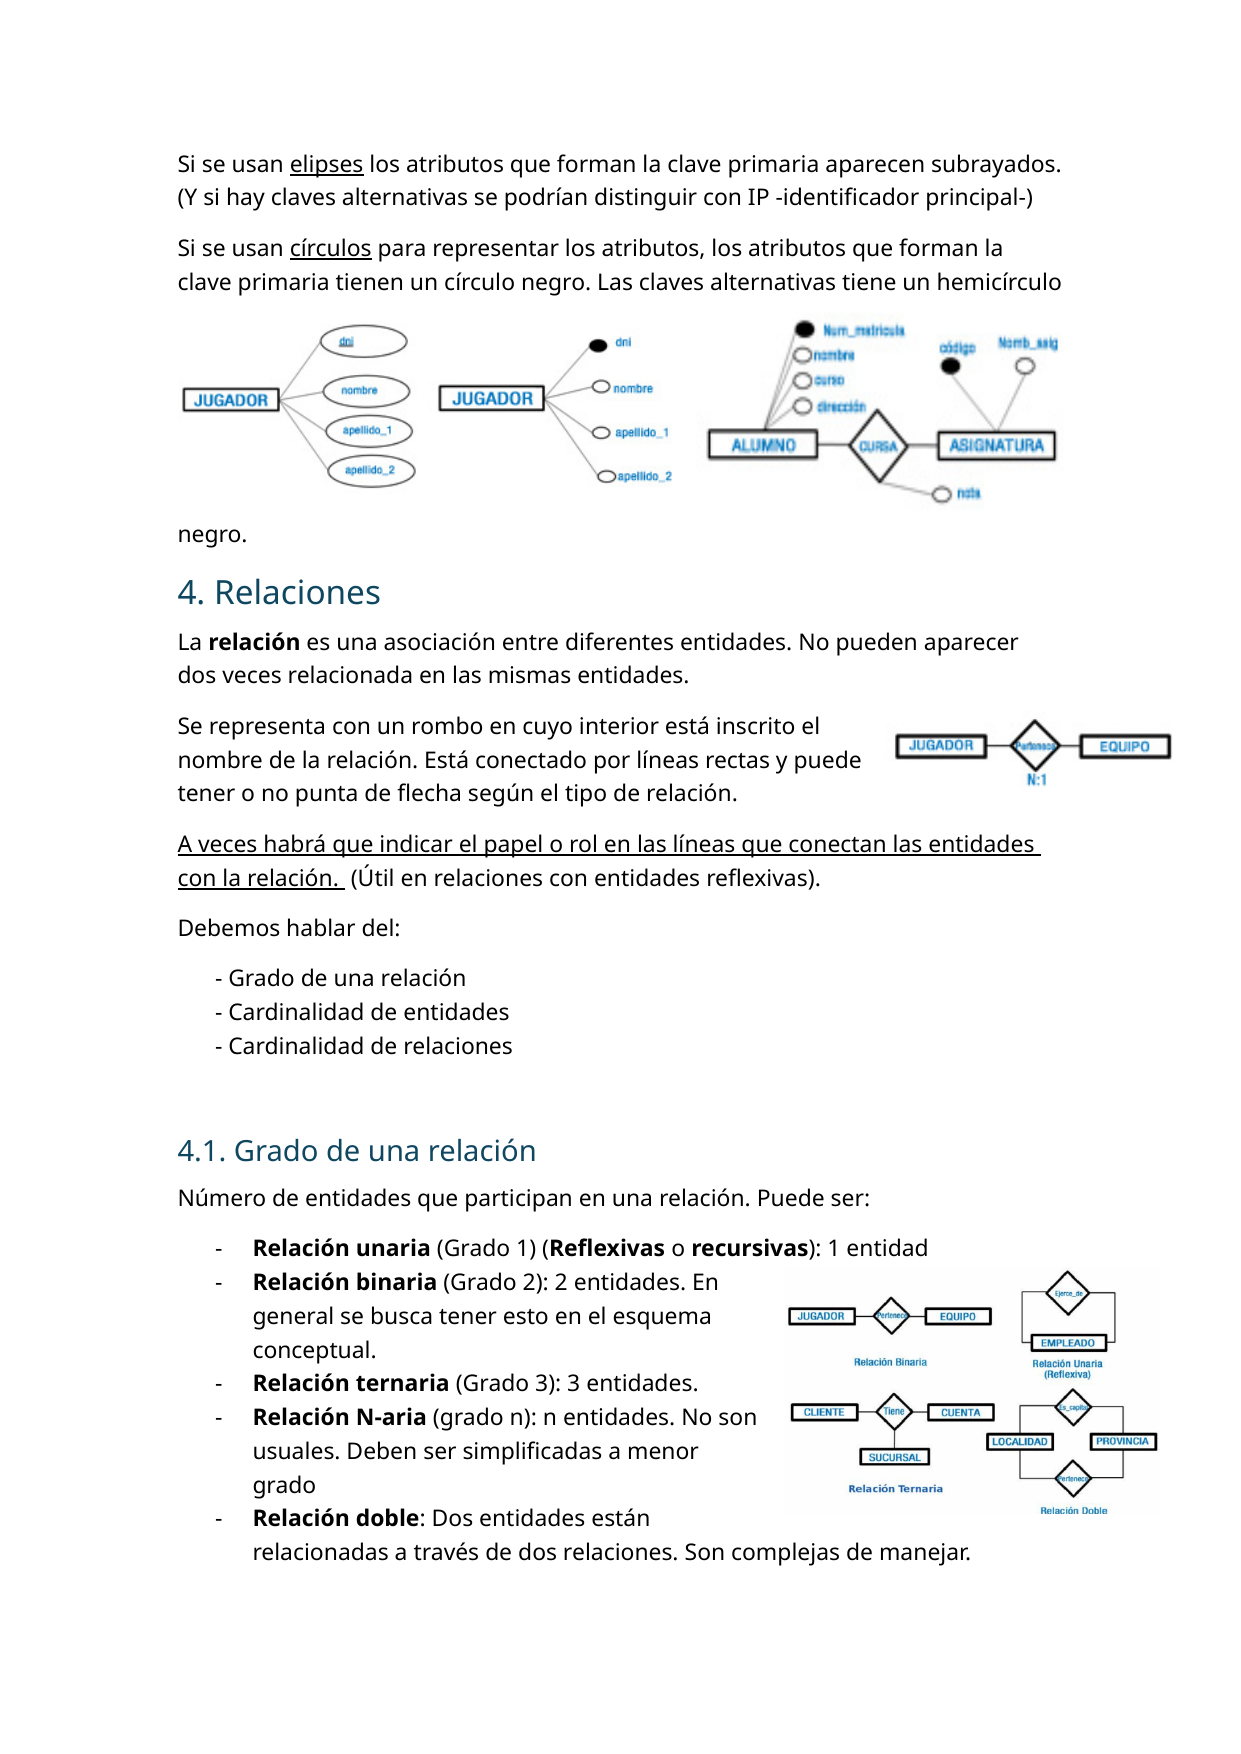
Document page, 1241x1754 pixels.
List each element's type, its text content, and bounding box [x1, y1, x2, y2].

list - Cardinalidad de relaciones [215, 1030, 1063, 1061]
subtitle 4. Relaciones [177, 568, 1063, 614]
list Relación unaria (Grado 1) (Reflexivas o recursivas): 1 entidad [215, 1232, 1063, 1263]
list Relación doble: Dos entidades están relacionadas a través de dos relaciones. Son complejas de manejar. [215, 1502, 1063, 1567]
text Debemos hablar del: [177, 912, 1063, 943]
list Relación ternaria (Grado 3): 3 entidades. [215, 1367, 782, 1398]
text La relación es una asociación entre diferentes entidades. No pueden aparecer dos veces relacionada en las mismas entidades. [177, 626, 1063, 691]
picture [177, 297, 677, 513]
text Número de entidades que participan en una relación. Puede ser: [177, 1182, 1063, 1213]
list Relación binaria (Grado 2): 2 entidades. En general se busca tener esto en el esquema conceptual. [215, 1266, 782, 1365]
picture [883, 711, 1183, 788]
picture [681, 305, 1088, 513]
text Se representa con un rombo en cuyo interior está inscrito el nombre de la relación. Está conectado por líneas rectas y puede tener o no punta de flecha según el tipo de relación. [177, 710, 1063, 809]
list - Cardinalidad de entidades [215, 996, 1063, 1027]
subtitle 4.1. Grado de una relación [177, 1131, 1063, 1170]
list - Grado de una relación [215, 962, 1063, 994]
picture [782, 1266, 1164, 1513]
list Relación N-aria (grado n): n entidades. No son usuales. Deben ser simplificadas a menor grado [215, 1401, 782, 1500]
text A veces habrá que indicar el papel o rol en las líneas que conectan las entidades con la relación. (Útil en relaciones con entidades reflexivas). [177, 828, 1063, 893]
text Si se usan elipses los atributos que forman la clave primaria aparecen subrayados. (Y si hay claves alternativas se podrían distinguir con IP -identificador principal-) [177, 148, 1063, 213]
